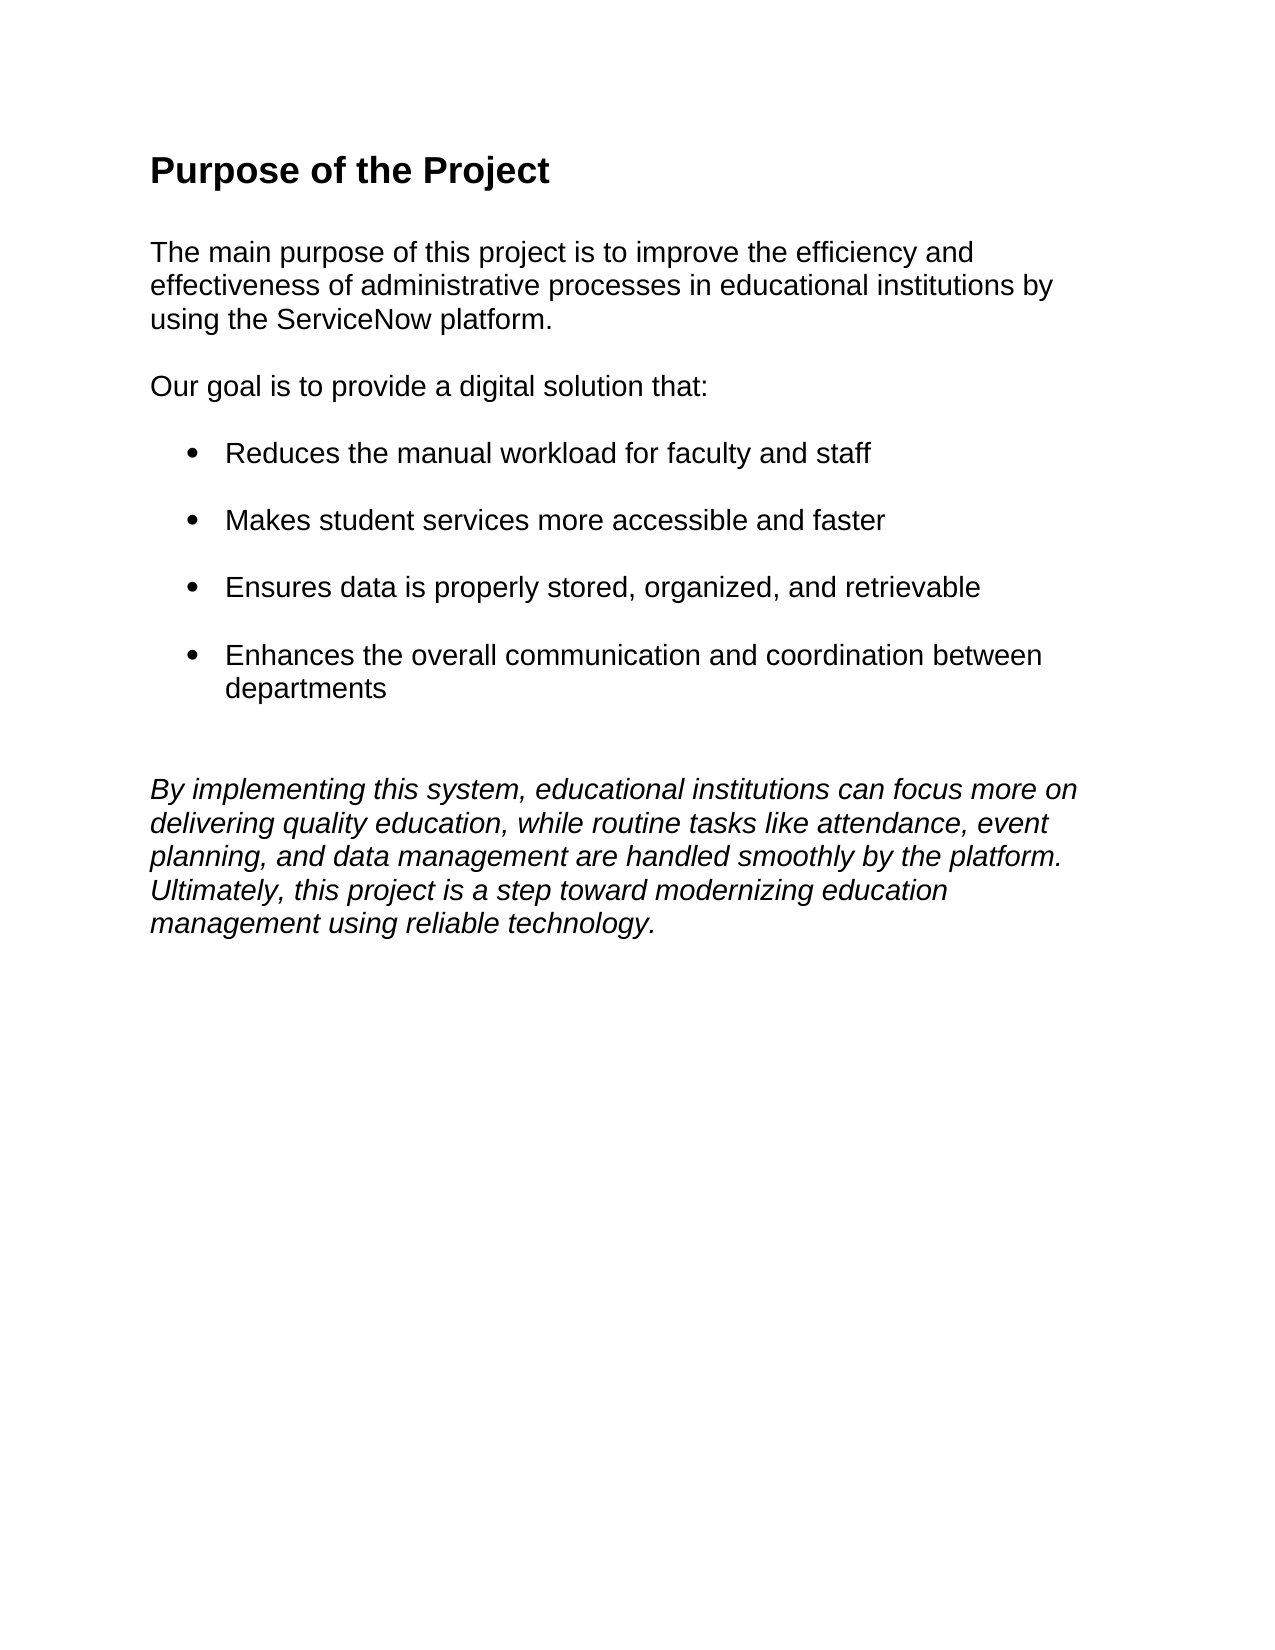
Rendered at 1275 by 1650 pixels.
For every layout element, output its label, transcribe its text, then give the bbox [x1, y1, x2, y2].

text By implementing this system, educational institutions can focus more on delivering quality education, while routine tasks like attendance, event planning, and data management are handled smoothly by the platform. Ultimately, this project is a step toward modernizing education management using reliable technology. [150, 772, 1125, 940]
text Purpose of the Project [150, 148, 1125, 192]
list Enhances the overall communication and coordination between departments [187, 638, 1125, 705]
text The main purpose of this project is to improve the efficiency and effectiveness of administrative processes in educational institutions by using the ServiceNow platform. [150, 235, 1125, 335]
text Our goal is to provide a digital solution that: [150, 369, 1125, 402]
list Ensures data is properly stored, organized, and retrievable [187, 571, 1125, 604]
list Reduces the manual workload for faculty and staff [187, 436, 1125, 470]
list Makes student services more accessible and faster [187, 503, 1125, 537]
